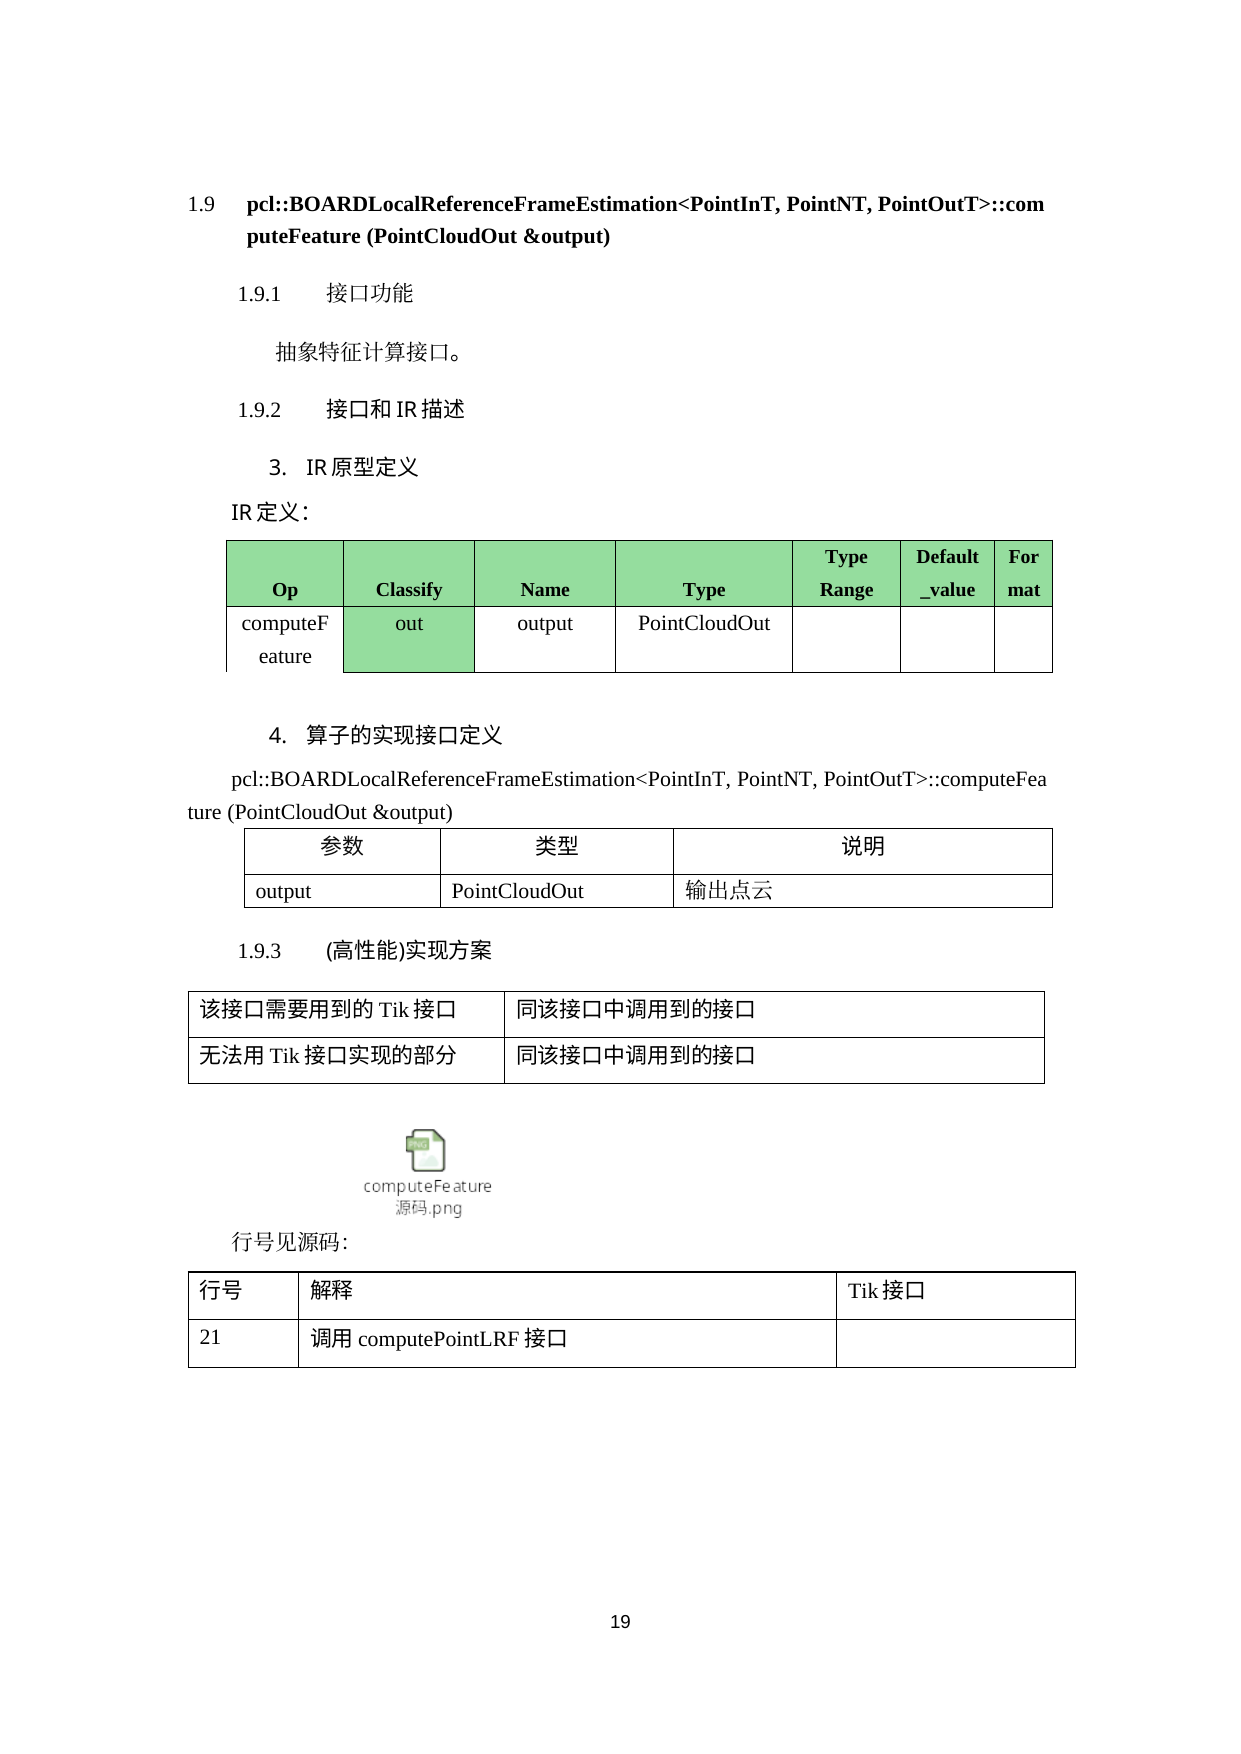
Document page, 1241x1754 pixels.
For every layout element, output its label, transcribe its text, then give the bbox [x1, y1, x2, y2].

table_cell 无法用Tik接口实现的部分 [189, 1038, 504, 1083]
table_cell PointCloudOut [616, 607, 792, 672]
table_header 类型 [441, 829, 673, 874]
text 抽象特征计算接口。 [231, 334, 1053, 367]
table_header Name [475, 541, 615, 606]
table_cell 同该接口中调用到的接口 [505, 1038, 1044, 1083]
table_header Format [995, 541, 1052, 606]
table_cell output [475, 607, 615, 672]
table_header 同该接口中调用到的接口 [505, 992, 1044, 1037]
table_cell 输出点云 [674, 875, 1052, 907]
table_cell computeFeature [227, 607, 343, 672]
table_header 行号 [189, 1273, 298, 1319]
list pcl::BOARDLocalReferenceFrameEstimation<PointInT, PointNT, PointOutT>::computeFeature (PointCloudOut &output) [187, 763, 1053, 828]
table_header 参数 [245, 829, 440, 874]
table_header Classify [344, 541, 474, 606]
table_header 说明 [674, 829, 1052, 874]
table_header Type [616, 541, 792, 606]
table_cell out [344, 607, 474, 672]
table_cell [901, 607, 994, 672]
table_header 解释 [299, 1273, 836, 1319]
subtitle 接口功能 [237, 277, 1053, 309]
subtitle pcl::BOARDLocalReferenceFrameEstimation<PointInT, PointNT, PointOutT>::computeFeature (PointCloudOut &output) [187, 187, 1053, 252]
subtitle (高性能)实现方案 [237, 933, 1053, 966]
table_cell 21 [189, 1320, 298, 1367]
list 算子的实现接口定义 [269, 718, 1053, 750]
table_header 该接口需要用到的Tik接口 [189, 992, 504, 1037]
table_header Tik接口 [837, 1273, 1075, 1319]
table_cell [793, 607, 900, 672]
list IR原型定义 [269, 449, 1053, 482]
table_cell output [245, 875, 440, 907]
table_cell 调用computePointLRF接口 [299, 1320, 836, 1367]
text 行号见源码： [187, 1129, 1053, 1259]
subtitle 接口和IR描述 [237, 392, 1053, 424]
table_header Type Range [793, 541, 900, 606]
text IR定义： [187, 494, 1053, 527]
table_cell [837, 1320, 1075, 1367]
table_cell PointCloudOut [441, 875, 673, 907]
table_header Op [227, 541, 343, 606]
table_header Default_value [901, 541, 994, 606]
table_cell [995, 607, 1052, 672]
